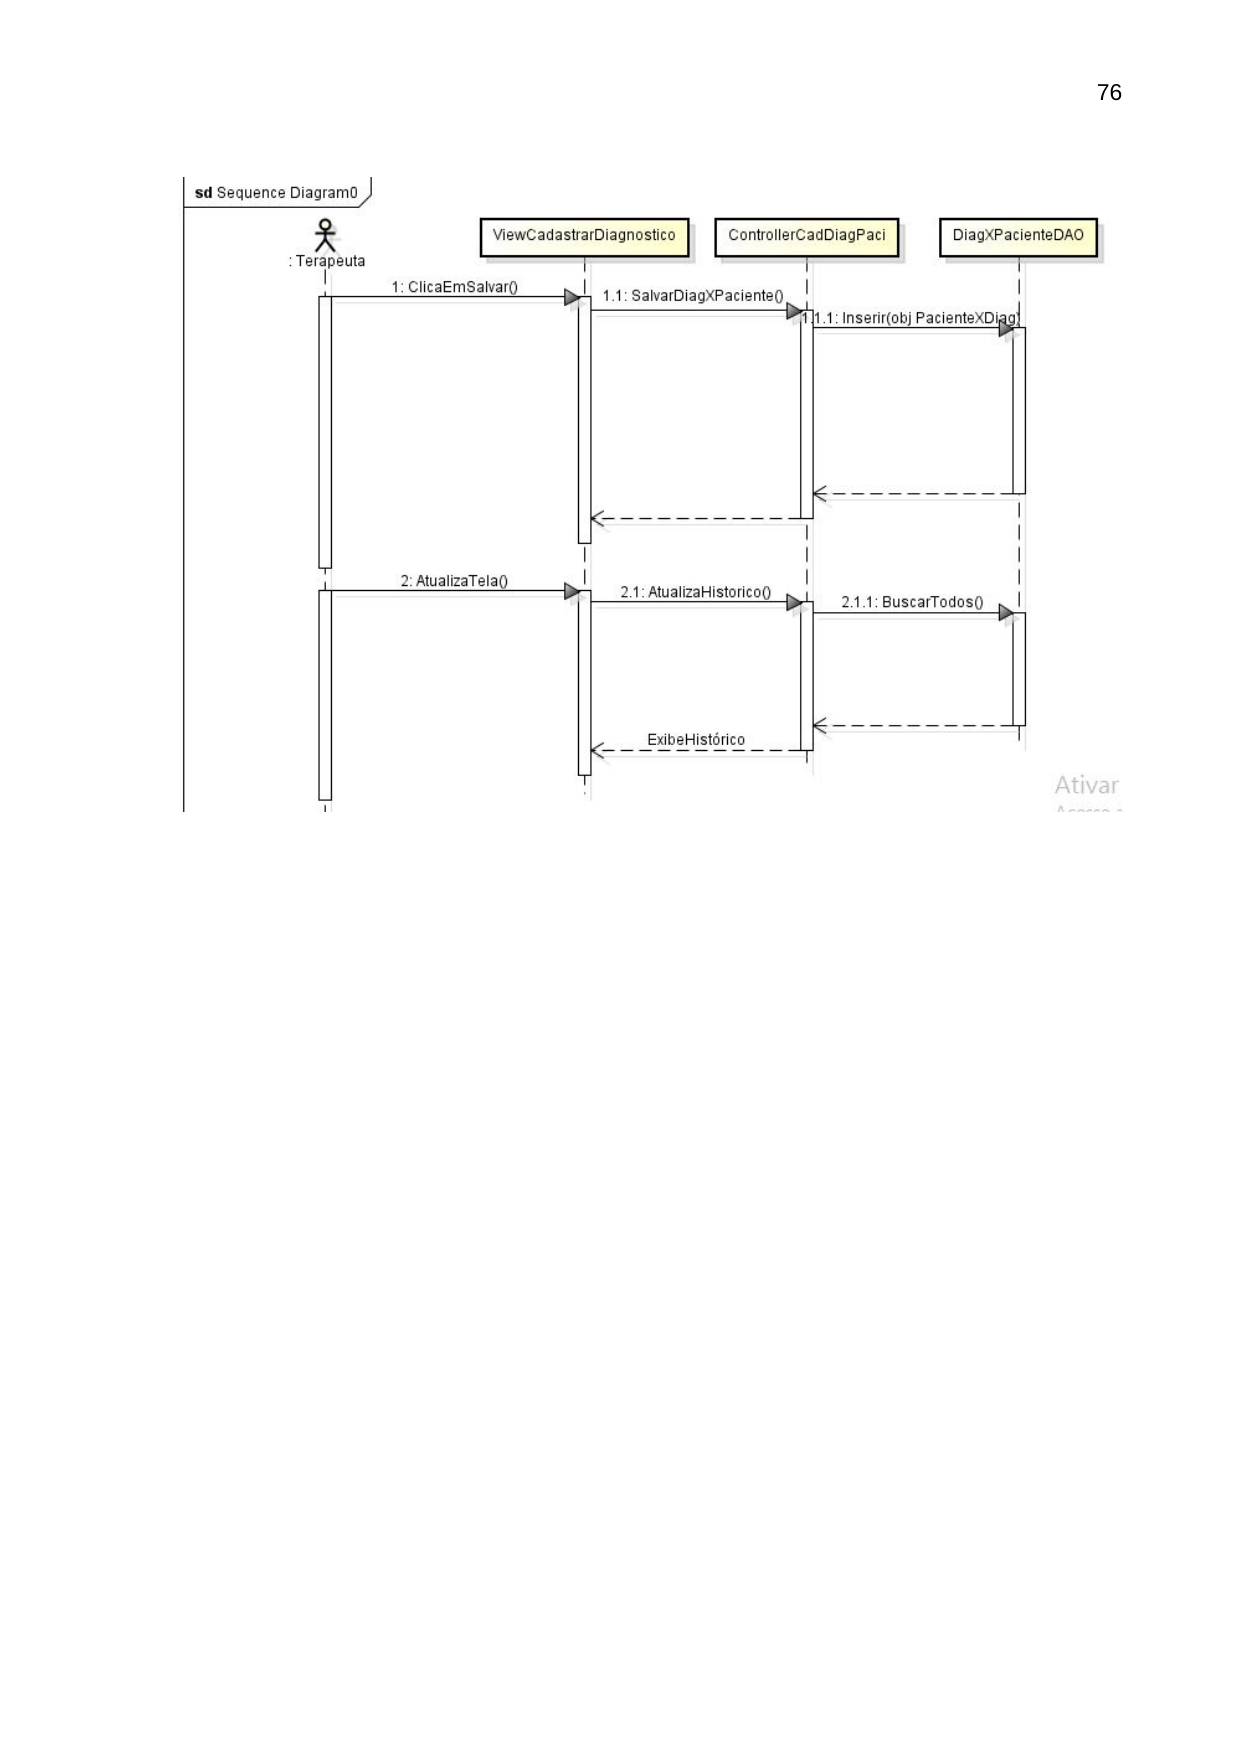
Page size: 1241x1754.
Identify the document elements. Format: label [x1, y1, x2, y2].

picture [177, 177, 1123, 812]
